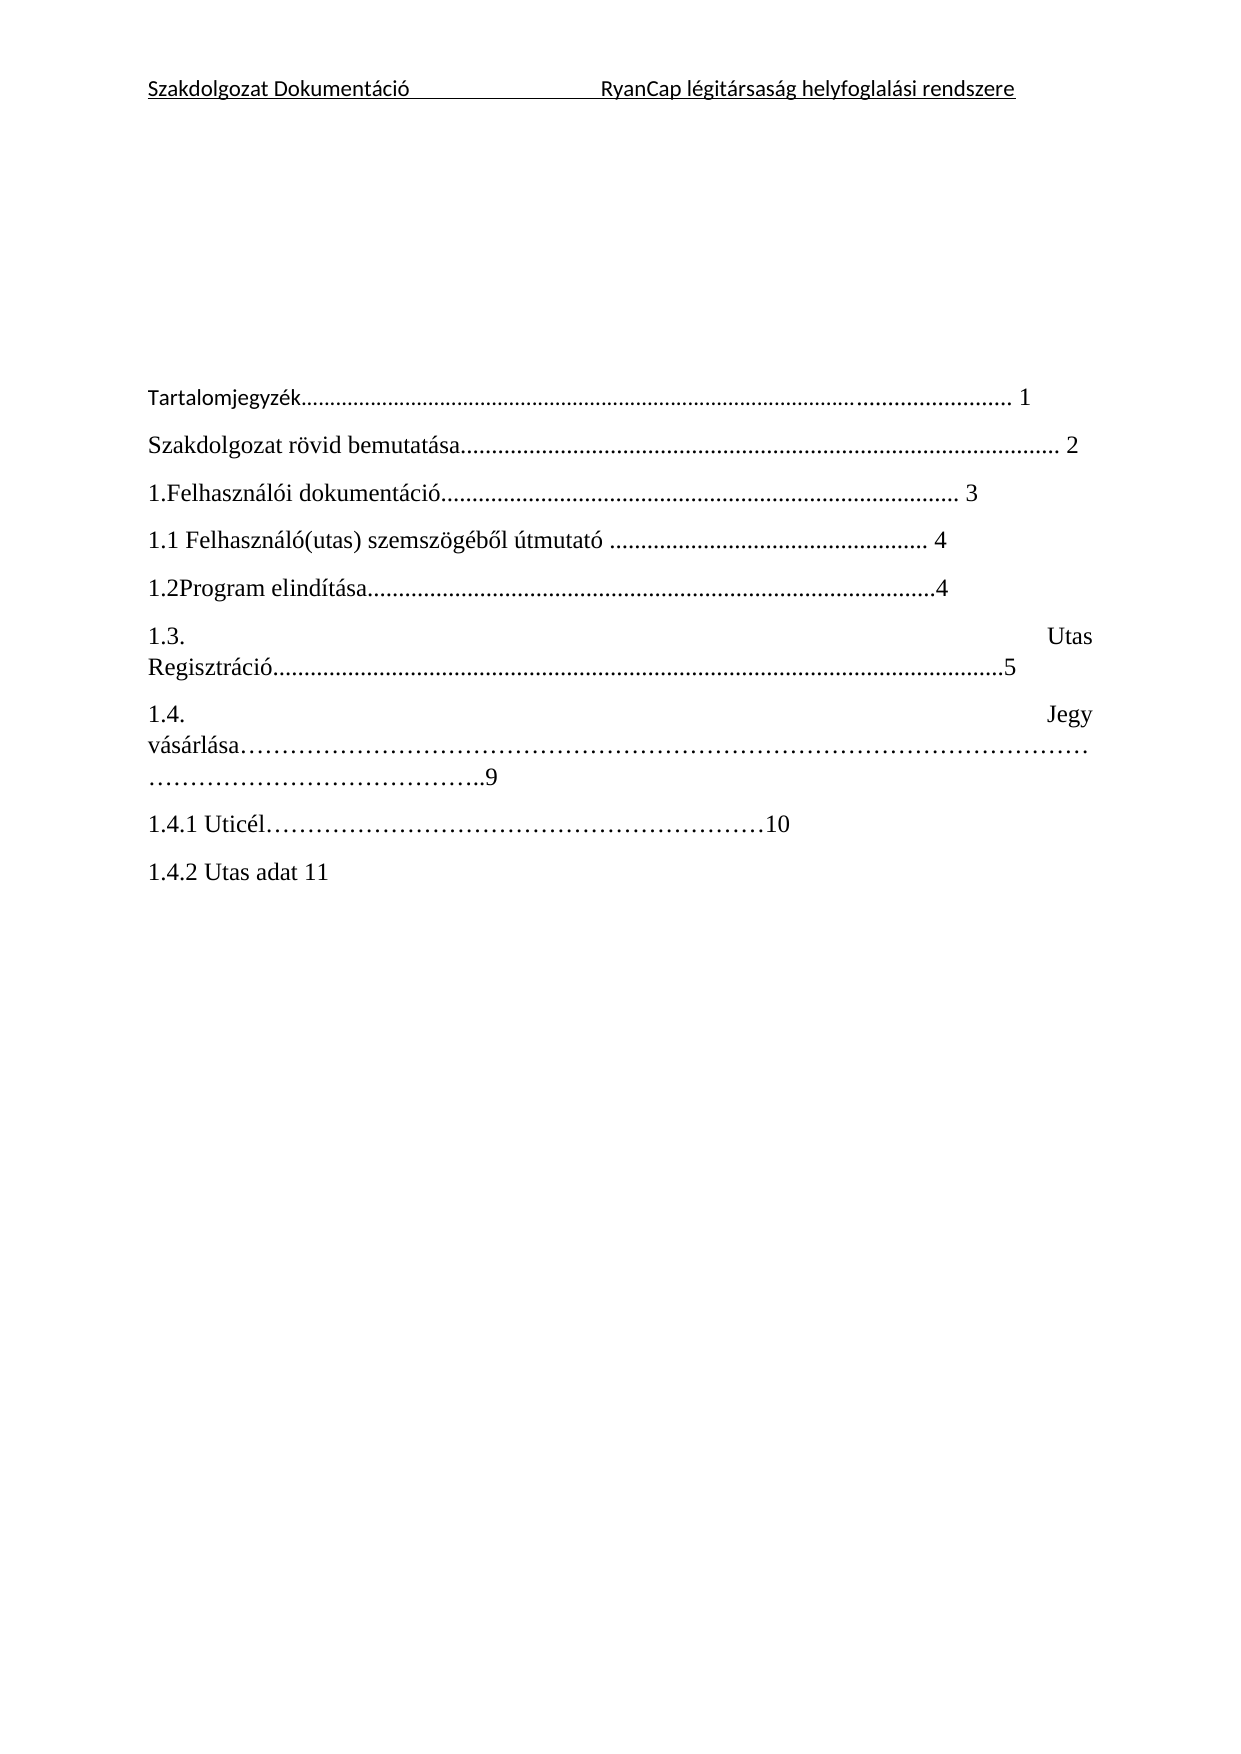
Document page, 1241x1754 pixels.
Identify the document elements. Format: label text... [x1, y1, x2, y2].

text 1.2Program elindítása...........................................................................................4 [148, 573, 1093, 602]
text 1.4.1 Uticél……………………………………………………10 [148, 809, 1093, 838]
text Tartalomjegyzék......................................................................................................................... 1 [148, 382, 1093, 411]
text 1.Felhasználói dokumentáció................................................................................... 3 [148, 478, 1093, 506]
text Szakdolgozat rövid bemutatása................................................................................................ 2 [148, 430, 1093, 459]
text 1.4. Jegy vásárlása……………………………………………………………………………………………………………………………..9 [148, 699, 1093, 790]
text 1.4.2 Utas adat 11 [148, 857, 1093, 886]
text 1.1 Felhasználó(utas) szemszögéből útmutató ................................................... 4 [148, 525, 1093, 554]
text 1.3. Utas Regisztráció.....................................................................................................................5 [148, 621, 1093, 681]
